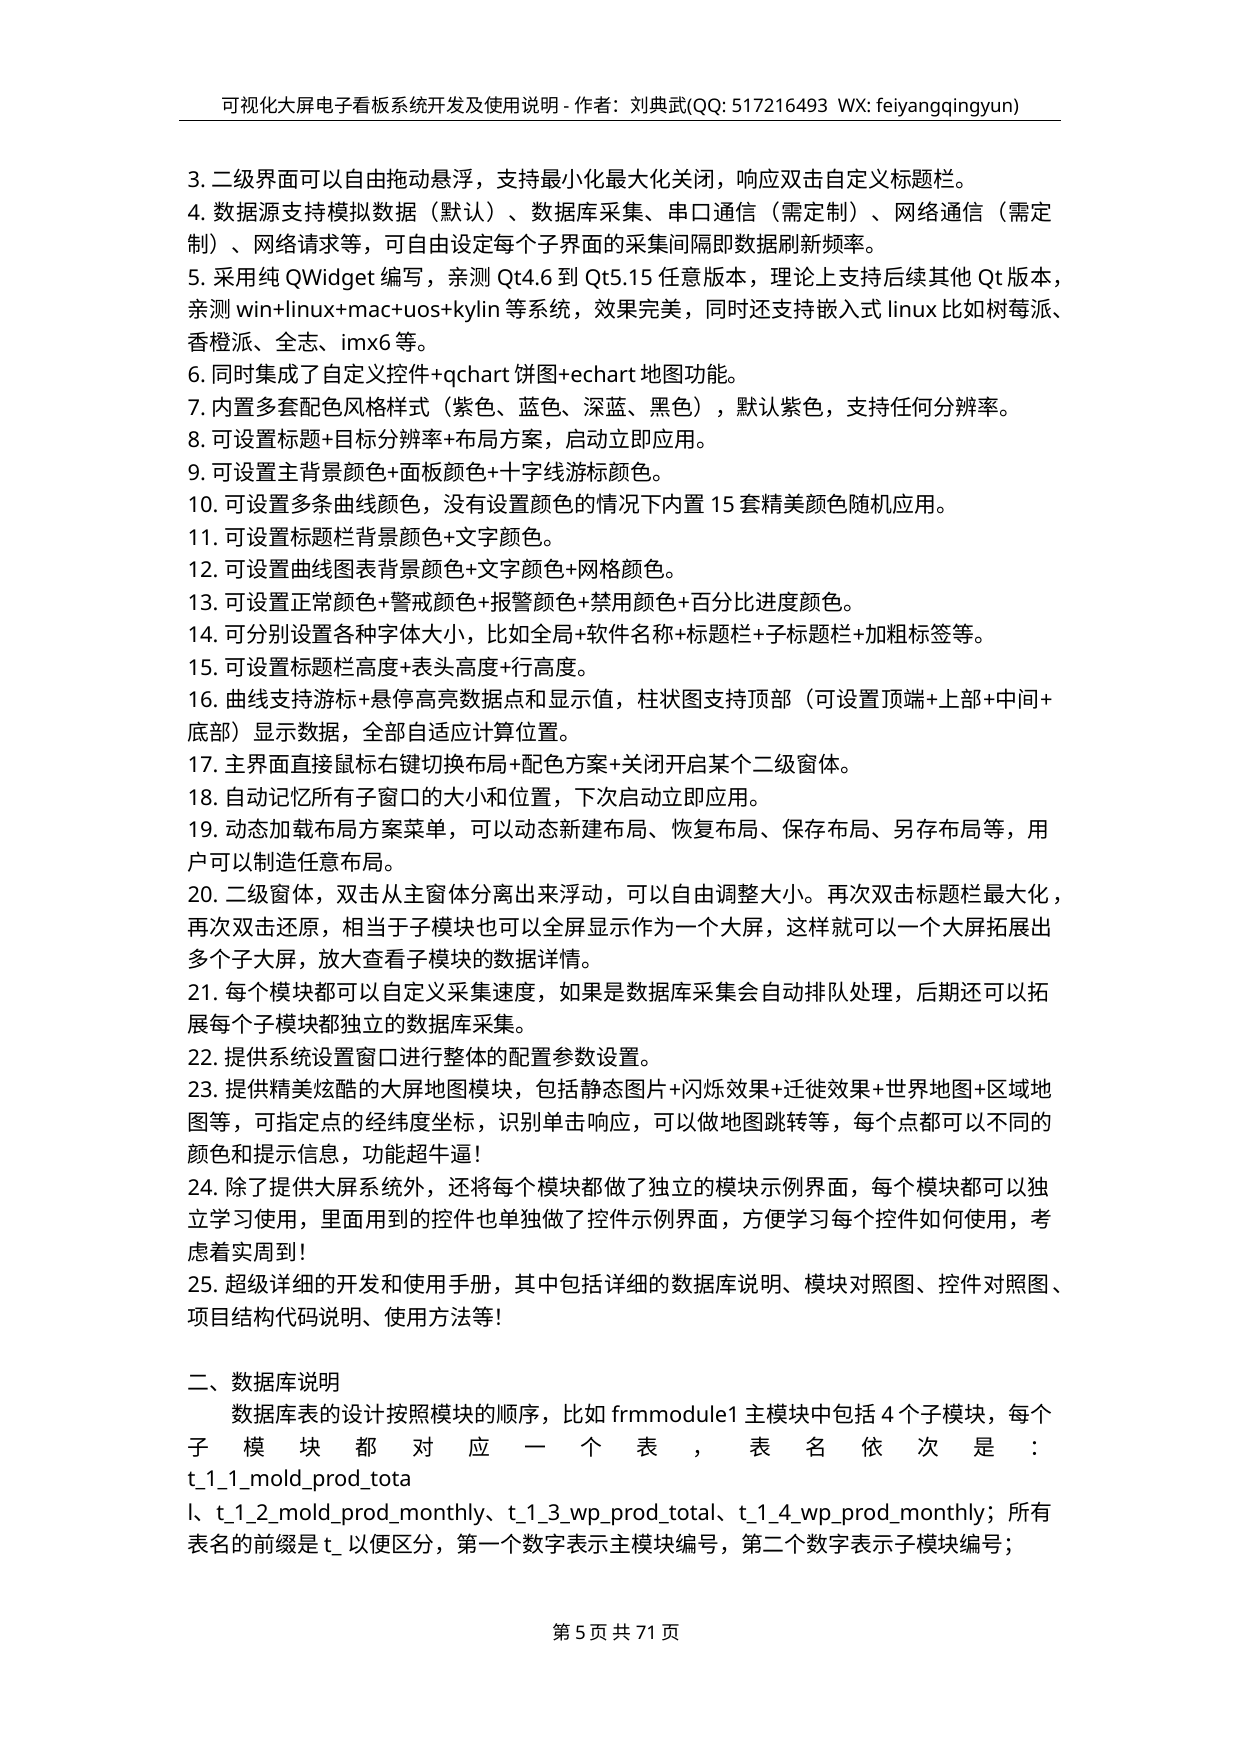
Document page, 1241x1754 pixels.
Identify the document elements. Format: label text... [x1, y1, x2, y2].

text 16. 曲线支持游标+悬停高亮数据点和显示值，柱状图支持顶部（可设置顶端+上部+中间+底部）显示数据，全部自适应计算位置。 [187, 682, 1053, 747]
text 10. 可设置多条曲线颜色，没有设置颜色的情况下内置15套精美颜色随机应用。 [187, 487, 1053, 519]
text 6. 同时集成了自定义控件+qchart饼图+echart地图功能。 [187, 357, 1053, 389]
text 17. 主界面直接鼠标右键切换布局+配色方案+关闭开启某个二级窗体。 [187, 747, 1053, 779]
text 13. 可设置正常颜色+警戒颜色+报警颜色+禁用颜色+百分比进度颜色。 [187, 584, 1053, 617]
list 25. 超级详细的开发和使用手册，其中包括详细的数据库说明、模块对照图、控件对照图、项目结构代码说明、使用方法等！ [187, 1267, 1053, 1332]
text 15. 可设置标题栏高度+表头高度+行高度。 [187, 649, 1053, 682]
text 4. 数据源支持模拟数据（默认）、数据库采集、串口通信（需定制）、网络通信（需定制）、网络请求等，可自由设定每个子界面的采集间隔即数据刷新频率。 [187, 194, 1053, 259]
text 21. 每个模块都可以自定义采集速度，如果是数据库采集会自动排队处理，后期还可以拓展每个子模块都独立的数据库采集。 [187, 974, 1053, 1039]
text 9. 可设置主背景颜色+面板颜色+十字线游标颜色。 [187, 454, 1053, 487]
text 7. 内置多套配色风格样式（紫色、蓝色、深蓝、黑色），默认紫色，支持任何分辨率。 [187, 389, 1053, 422]
text 5. 采用纯QWidget编写，亲测Qt4.6到Qt5.15任意版本，理论上支持后续其他Qt版本，亲测win+linux+mac+uos+kylin等系统，效果完美，同时还支持嵌入式linux比如树莓派、香橙派、全志、imx6等。 [187, 259, 1053, 357]
text 3. 二级界面可以自由拖动悬浮，支持最小化最大化关闭，响应双击自定义标题栏。 [187, 162, 1053, 194]
text 24. 除了提供大屏系统外，还将每个模块都做了独立的模块示例界面，每个模块都可以独立学习使用，里面用到的控件也单独做了控件示例界面，方便学习每个控件如何使用，考虑着实周到！ [187, 1169, 1053, 1267]
text 22. 提供系统设置窗口进行整体的配置参数设置。 [187, 1039, 1053, 1072]
text 数据库表的设计按照模块的顺序，比如frmmodule1主模块中包括4个子模块，每个子模块都对应一个表，表名依次是：t_1_1_mold_prod_total、t_1_2_mold_prod_monthly、t_1_3_wp_prod_total、t_1_4_wp_prod_monthly；所有表名的前缀是 t_ 以便区分，第一个数字表示主模块编号，第二个数字表示子模块编号； [187, 1397, 1053, 1559]
text 20. 二级窗体，双击从主窗体分离出来浮动，可以自由调整大小。再次双击标题栏最大化，再次双击还原，相当于子模块也可以全屏显示作为一个大屏，这样就可以一个大屏拓展出多个子大屏，放大查看子模块的数据详情。 [187, 877, 1053, 974]
text 二、数据库说明 [187, 1364, 1053, 1397]
text 8. 可设置标题+目标分辨率+布局方案，启动立即应用。 [187, 422, 1053, 454]
text 12. 可设置曲线图表背景颜色+文字颜色+网格颜色。 [187, 552, 1053, 584]
text 14. 可分别设置各种字体大小，比如全局+软件名称+标题栏+子标题栏+加粗标签等。 [187, 617, 1053, 649]
text 19. 动态加载布局方案菜单，可以动态新建布局、恢复布局、保存布局、另存布局等，用户可以制造任意布局。 [187, 812, 1053, 877]
text 18. 自动记忆所有子窗口的大小和位置，下次启动立即应用。 [187, 779, 1053, 812]
text 11. 可设置标题栏背景颜色+文字颜色。 [187, 519, 1053, 552]
text 23. 提供精美炫酷的大屏地图模块，包括静态图片+闪烁效果+迁徙效果+世界地图+区域地图等，可指定点的经纬度坐标，识别单击响应，可以做地图跳转等，每个点都可以不同的颜色和提示信息，功能超牛逼！ [187, 1072, 1053, 1169]
